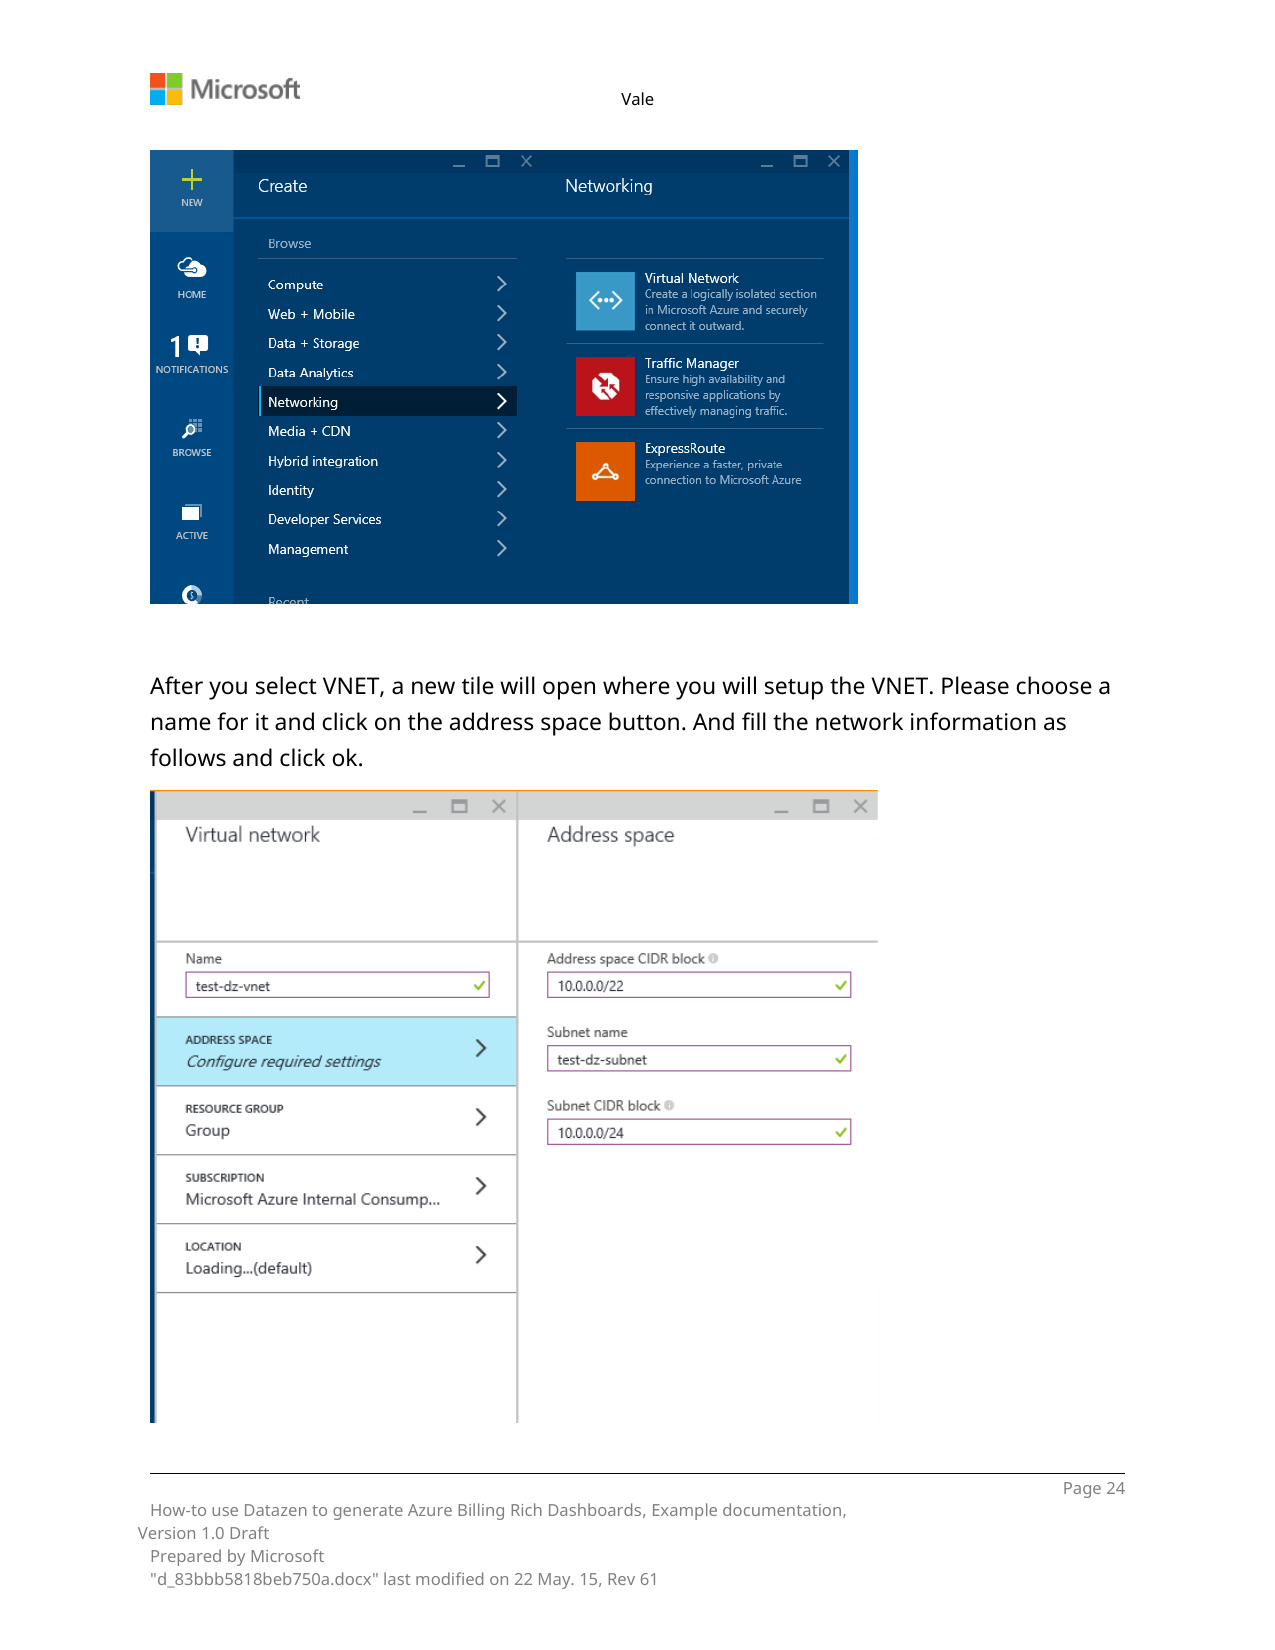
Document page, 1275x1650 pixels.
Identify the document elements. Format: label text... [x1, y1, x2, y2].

picture [150, 150, 858, 604]
picture [150, 790, 879, 1423]
text After you select VNET, a new tile will open where you will setup the VNET. Please choose a name for it and click on the address space button. And fill the network information as follows and click ok. [150, 670, 1125, 773]
picture [150, 73, 300, 106]
